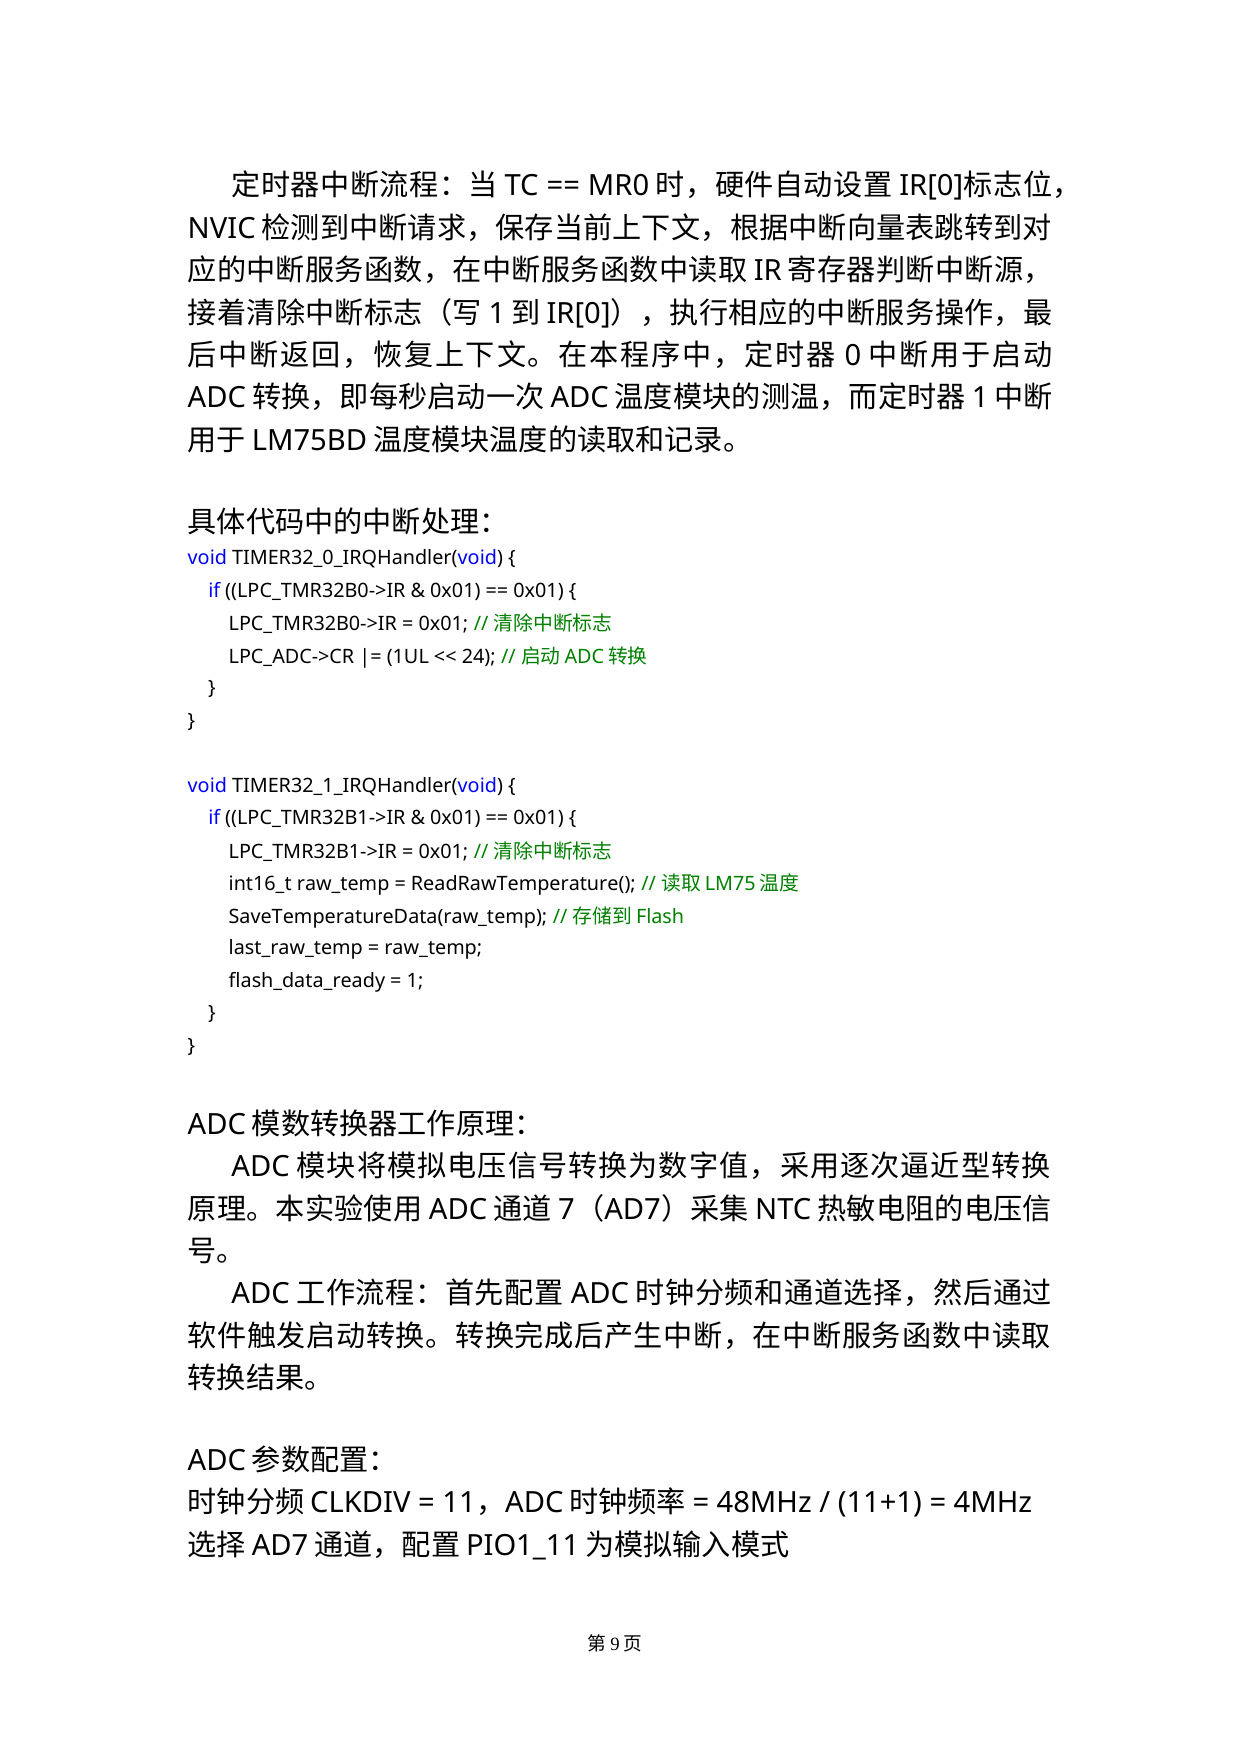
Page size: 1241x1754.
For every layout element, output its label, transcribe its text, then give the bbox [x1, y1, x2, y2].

text } [187, 996, 1053, 1028]
text if ((LPC_TMR32B0->IR & 0x01) == 0x01) { [187, 573, 1053, 606]
text ADC模块将模拟电压信号转换为数字值，采用逐次逼近型转换原理。本实验使用ADC通道7（AD7）采集NTC热敏电阻的电压信号。 [187, 1143, 1053, 1270]
text flash_data_ready = 1; [187, 963, 1053, 996]
text 选择AD7通道，配置PIO1_11为模拟输入模式 [187, 1521, 1053, 1564]
text ADC参数配置： [187, 1437, 1053, 1479]
text LPC_TMR32B1->IR = 0x01; // 清除中断标志 [187, 833, 1053, 866]
text void TIMER32_1_IRQHandler(void) { [187, 768, 1053, 801]
text } [187, 671, 1053, 703]
text 时钟分频CLKDIV = 11，ADC时钟频率 = 48MHz / (11+1) = 4MHz [187, 1479, 1053, 1521]
text } [187, 703, 1053, 736]
text } [187, 1028, 1053, 1061]
text void TIMER32_0_IRQHandler(void) { [187, 541, 1053, 573]
text LPC_ADC->CR |= (1UL << 24); // 启动ADC转换 [187, 638, 1053, 671]
text last_raw_temp = raw_temp; [187, 931, 1053, 963]
text ADC模数转换器工作原理： [187, 1100, 1053, 1143]
text 具体代码中的中断处理： [187, 498, 1053, 541]
text LPC_TMR32B0->IR = 0x01; // 清除中断标志 [187, 606, 1053, 638]
text if ((LPC_TMR32B1->IR & 0x01) == 0x01) { [187, 801, 1053, 833]
text int16_t raw_temp = ReadRawTemperature(); // 读取LM75温度 [187, 866, 1053, 898]
text SaveTemperatureData(raw_temp); // 存储到Flash [187, 898, 1053, 931]
text 定时器中断流程：当TC == MR0时，硬件自动设置IR[0]标志位，NVIC检测到中断请求，保存当前上下文，根据中断向量表跳转到对应的中断服务函数，在中断服务函数中读取IR寄存器判断中断源，接着清除中断标志（写1到IR[0]），执行相应的中断服务操作，最后中断返回，恢复上下文。在本程序中，定时器0中断用于启动ADC转换，即每秒启动一次ADC温度模块的测温，而定时器1中断用于LM75BD温度模块温度的读取和记录。 [187, 162, 1053, 459]
text ADC工作流程：首先配置ADC时钟分频和通道选择，然后通过软件触发启动转换。转换完成后产生中断，在中断服务函数中读取转换结果。 [187, 1270, 1053, 1397]
